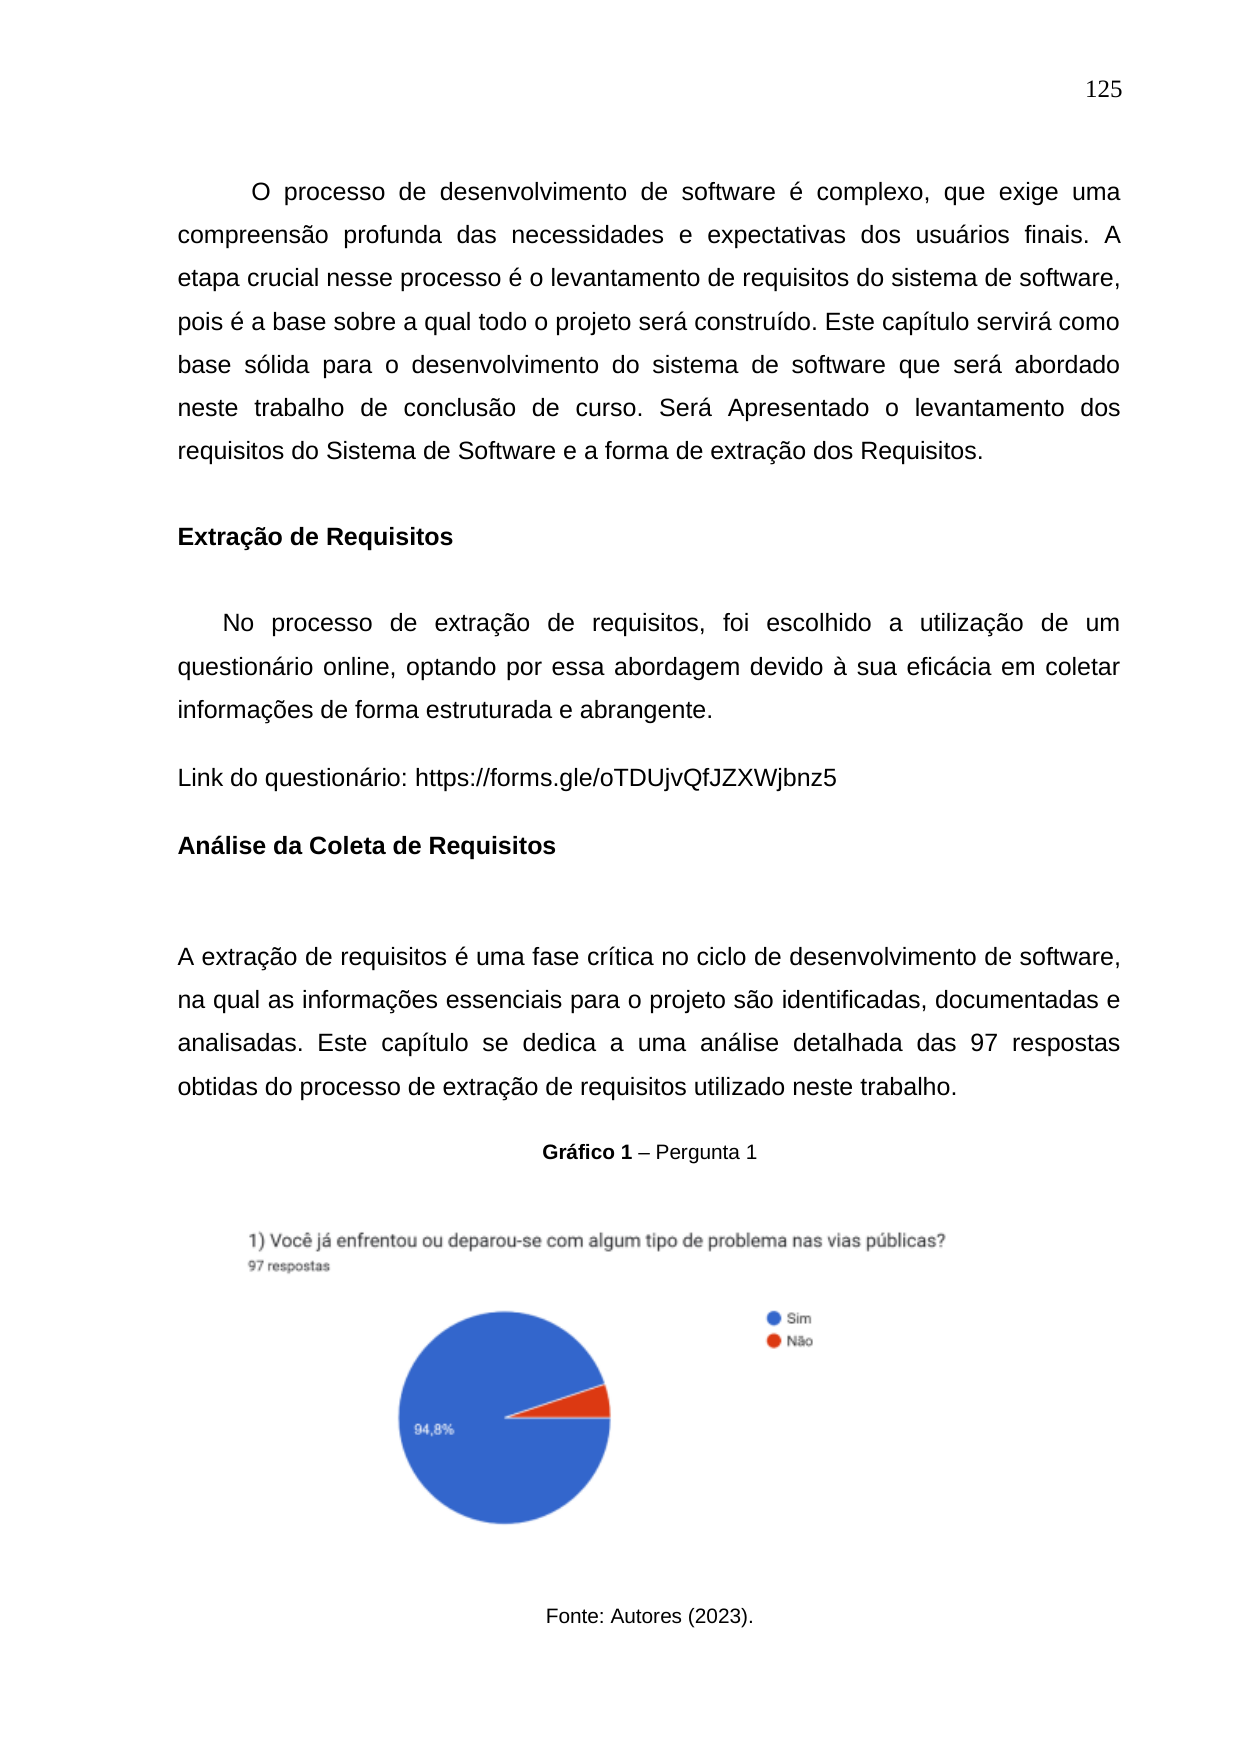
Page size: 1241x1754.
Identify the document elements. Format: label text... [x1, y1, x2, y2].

text Extração de Requisitos [177, 522, 1122, 551]
text A extração de requisitos é uma fase crítica no ciclo de desenvolvimento de software, na qual as informações essenciais para o projeto são identificadas, documentadas e analisadas. Este capítulo se dedica a uma análise detalhada das 97 respostas obtidas do processo de extração de requisitos utilizado neste trabalho. [177, 942, 1122, 1100]
text Fonte: Autores (2023). [177, 1604, 1122, 1628]
text Análise da Coleta de Requisitos [177, 831, 1122, 860]
text Gráfico 1 – Pergunta 1 [177, 1140, 1122, 1164]
text No processo de extração de requisitos, foi escolhido a utilização de um questionário online, optando por essa abordagem devido à sua eficácia em coletar informações de forma estruturada e abrangente. [177, 608, 1122, 723]
text O processo de desenvolvimento de software é complexo, que exige uma compreensão profunda das necessidades e expectativas dos usuários finais. A etapa crucial nesse processo é o levantamento de requisitos do sistema de software, pois é a base sobre a qual todo o projeto será construído. Este capítulo servirá como base sólida para o desenvolvimento do sistema de software que será abordado neste trabalho de conclusão de curso. Será Apresentado o levantamento dos requisitos do Sistema de Software e a forma de extração dos Requisitos. [177, 177, 1122, 465]
picture [220, 1200, 1085, 1565]
text Link do questionário: https://forms.gle/oTDUjvQfJZXWjbnz5 [177, 763, 1122, 792]
